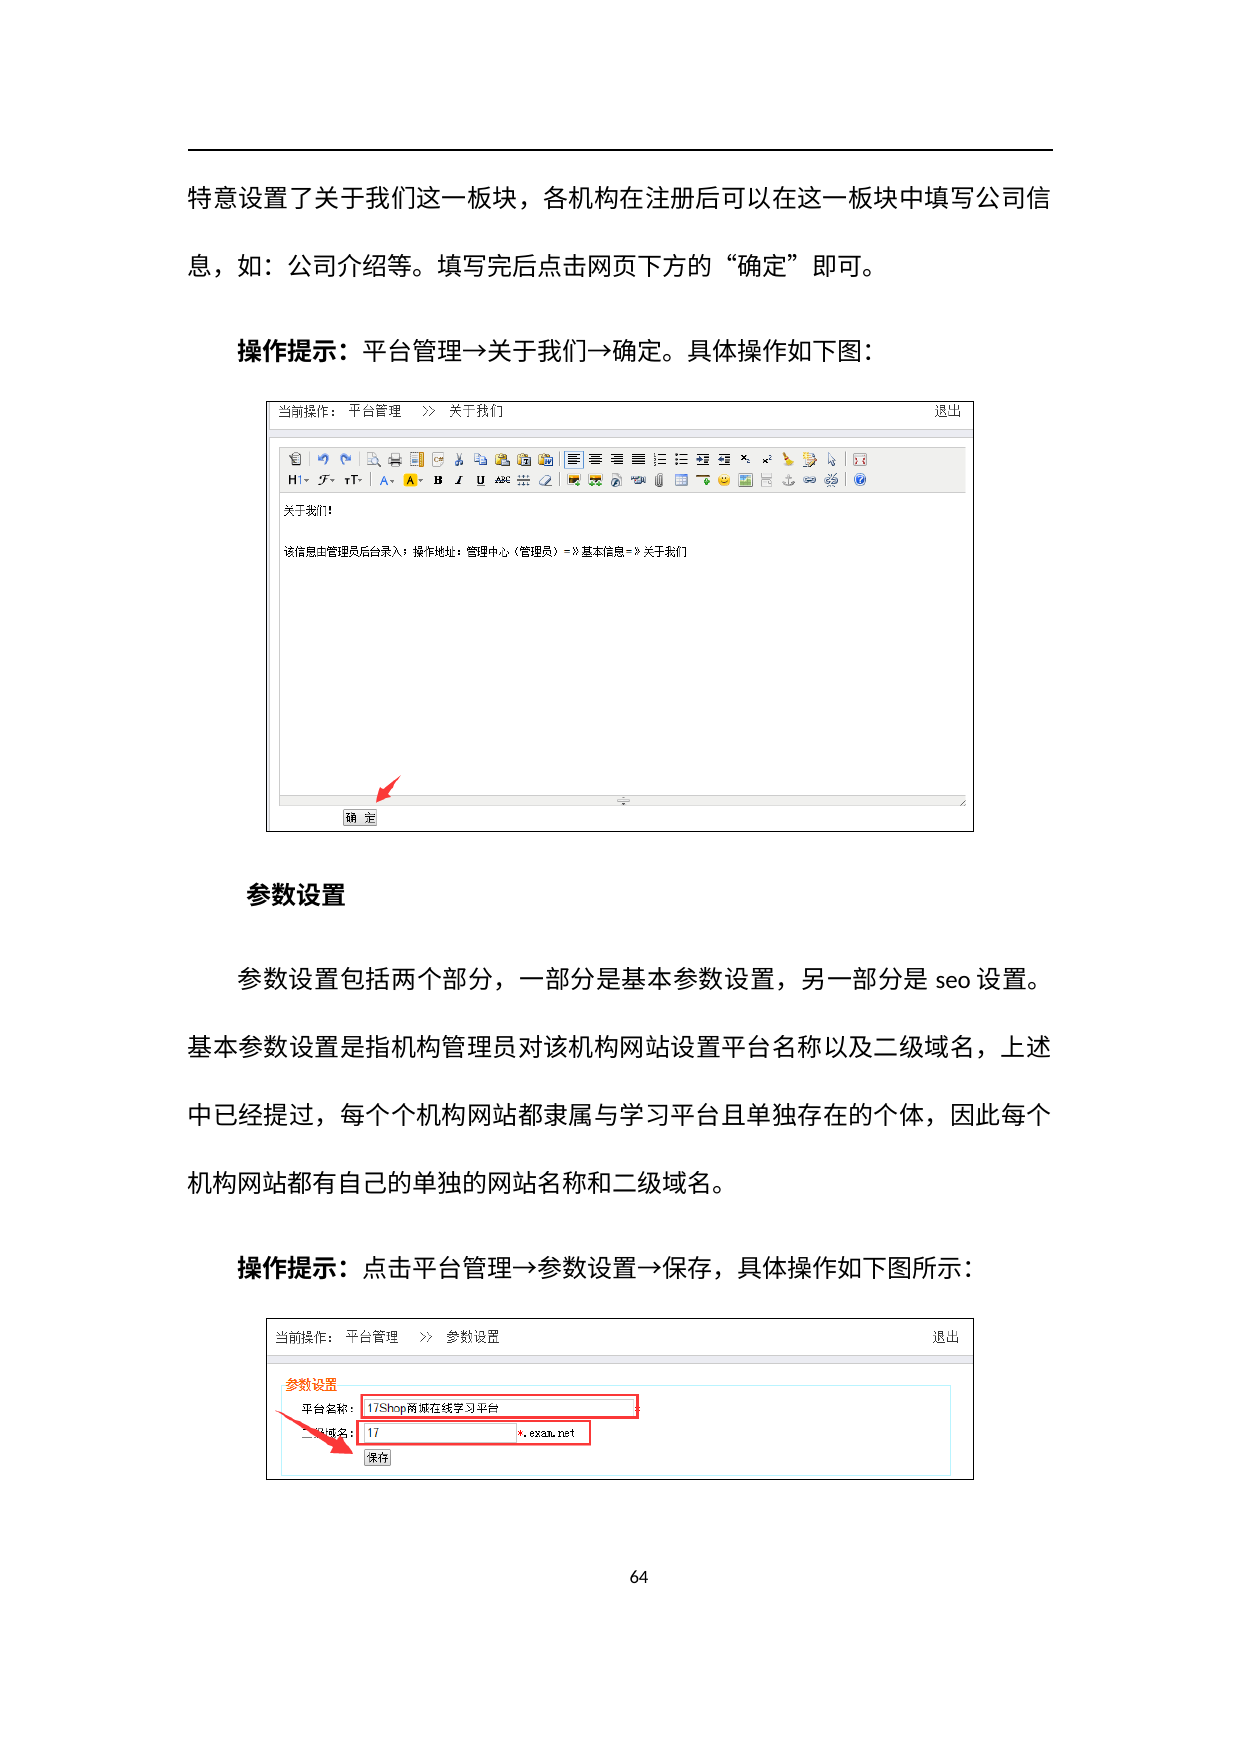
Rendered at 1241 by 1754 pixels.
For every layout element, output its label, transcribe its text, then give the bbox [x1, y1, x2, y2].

subtitle 参数设置 [187, 859, 1053, 927]
text 操作提示：点击平台管理→参数设置→保存，具体操作如下图所示： [187, 1233, 1053, 1301]
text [187, 163, 1053, 299]
picture [267, 1319, 973, 1479]
text 操作提示：平台管理→关于我们→确定。具体操作如下图： [187, 316, 1053, 384]
picture [267, 402, 973, 831]
text 参数设置包括两个部分，一部分是基本参数设置，另一部分是seo设置。基本参数设置是指机构管理员对该机构网站设置平台名称以及二级域名，上述中已经提过，每个个机构网站都隶属与学习平台且单独存在的个体，因此每个机构网站都有自己的单独的网站名称和二级域名。 [187, 944, 1053, 1216]
